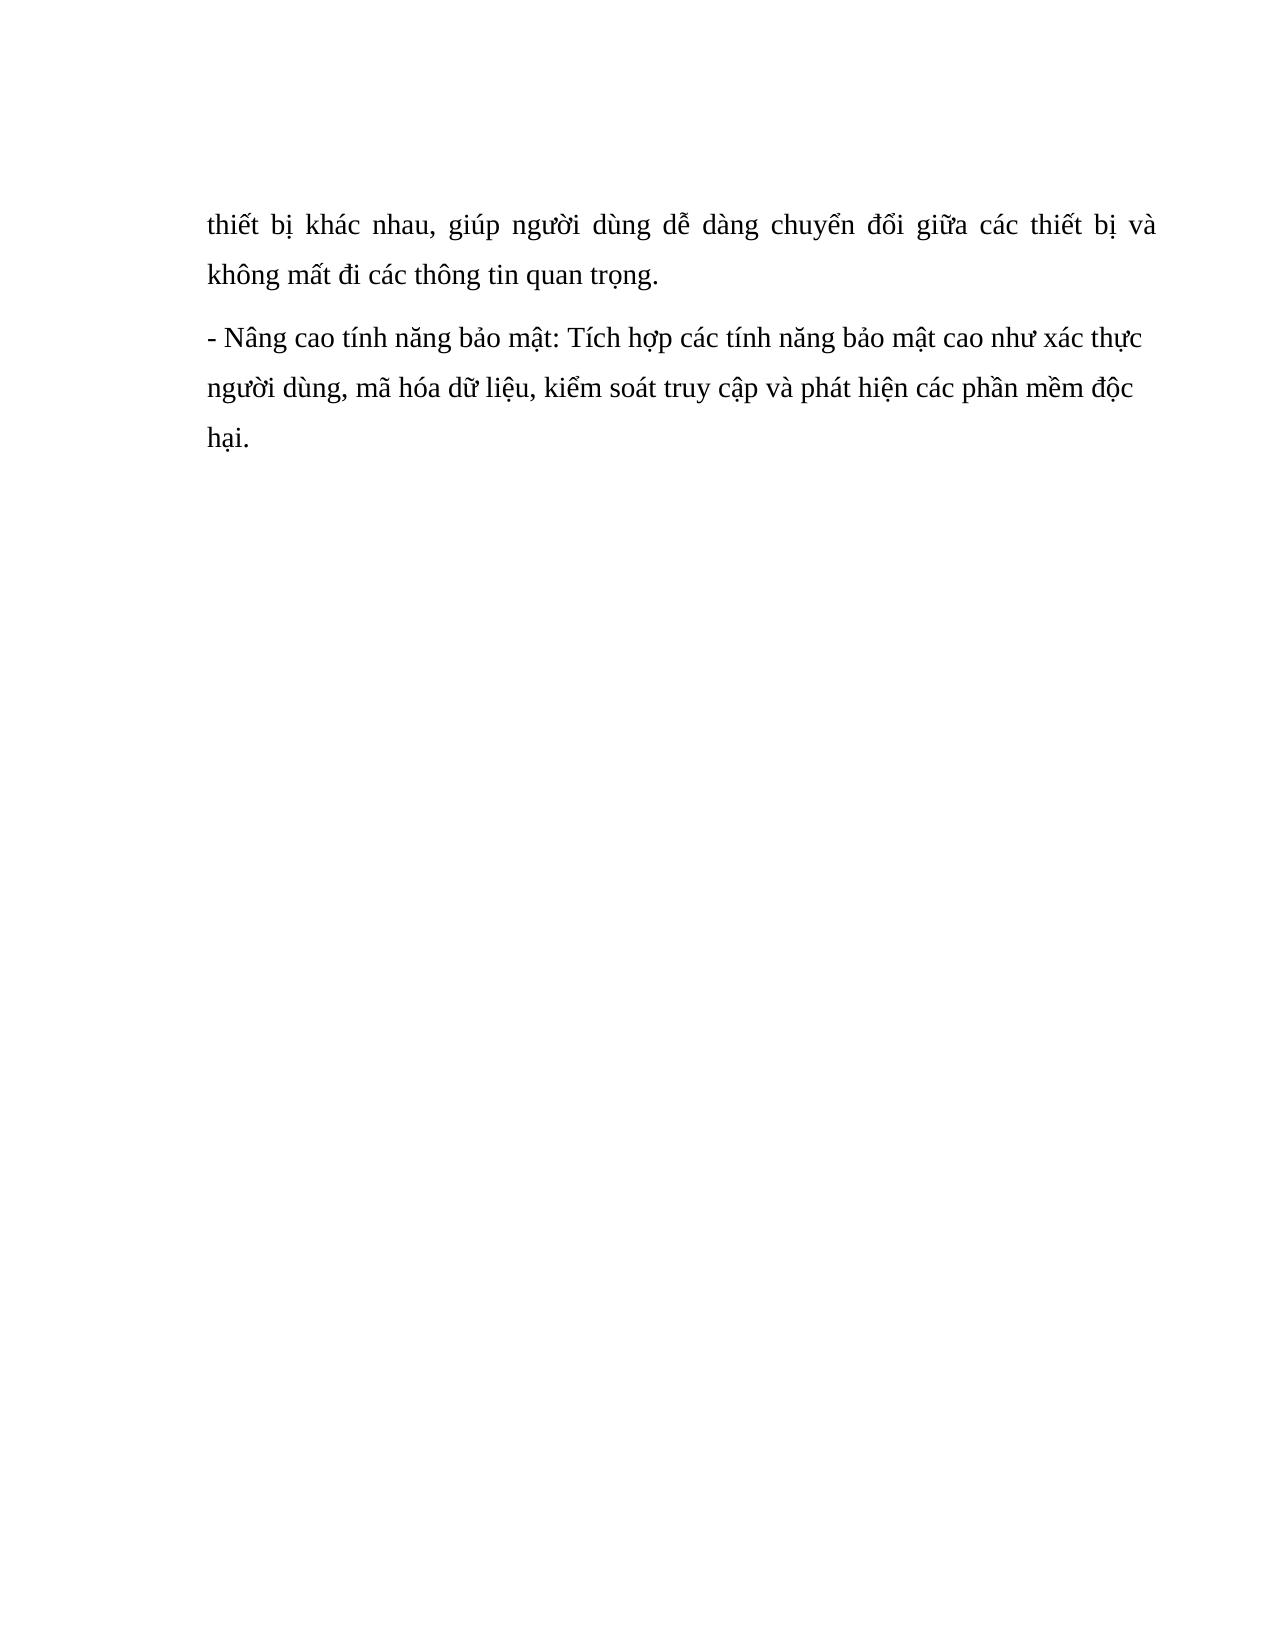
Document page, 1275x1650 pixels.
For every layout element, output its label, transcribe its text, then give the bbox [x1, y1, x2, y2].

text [207, 207, 1157, 291]
text - Nâng cao tính năng bảo mật: Tích hợp các tính năng bảo mật cao như xác thực người dùng, mã hóa dữ liệu, kiểm soát truy cập và phát hiện các phần mềm độc hại. [207, 320, 1157, 454]
